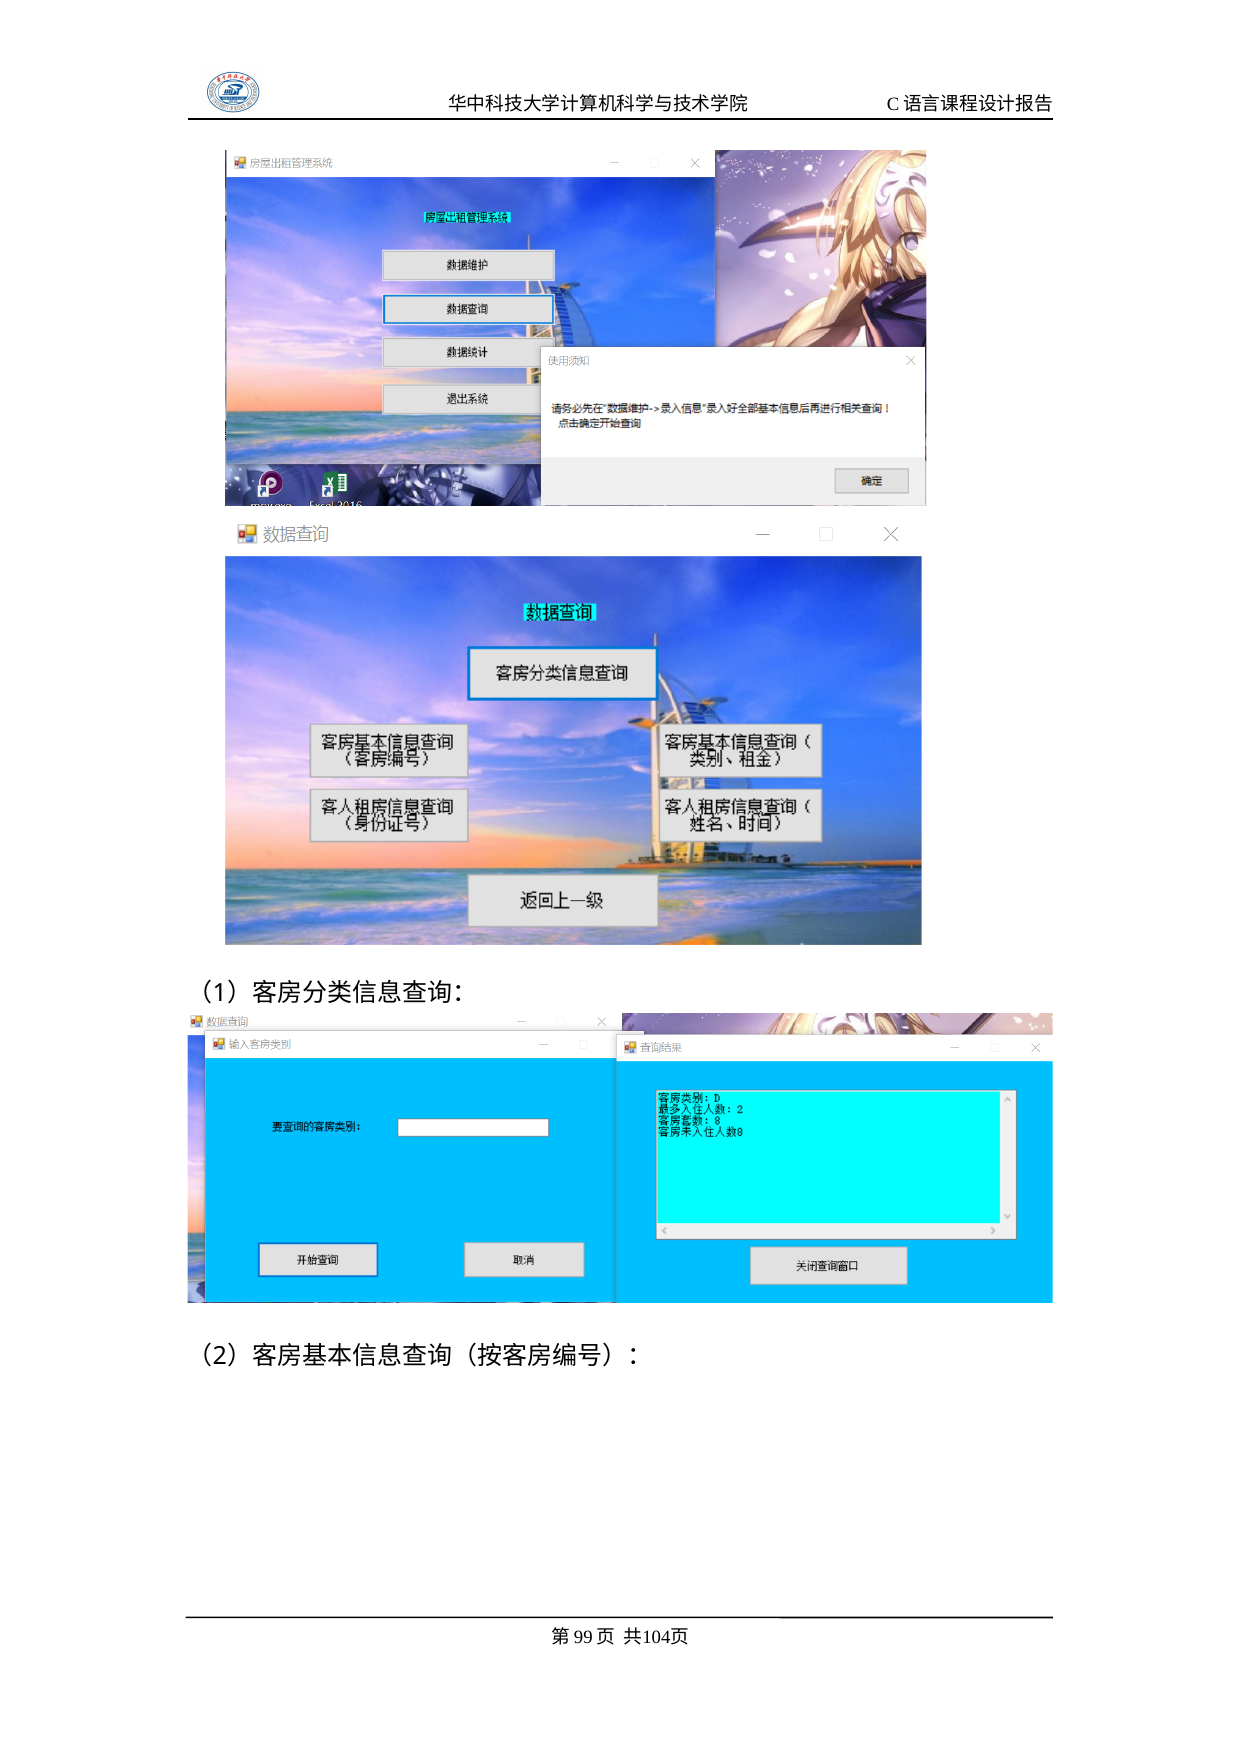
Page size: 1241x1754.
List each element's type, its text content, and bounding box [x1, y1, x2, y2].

text （1）客房分类信息查询： [187, 968, 1053, 1013]
picture [225, 150, 927, 506]
picture [259, 1243, 377, 1276]
picture [200, 70, 264, 113]
picture [398, 1119, 548, 1136]
picture [187, 1013, 1053, 1303]
picture [656, 1090, 1016, 1239]
picture [464, 1243, 584, 1277]
picture [225, 513, 922, 945]
picture [751, 1247, 907, 1284]
text （2）客房基本信息查询（按客房编号）： [187, 1331, 1053, 1377]
